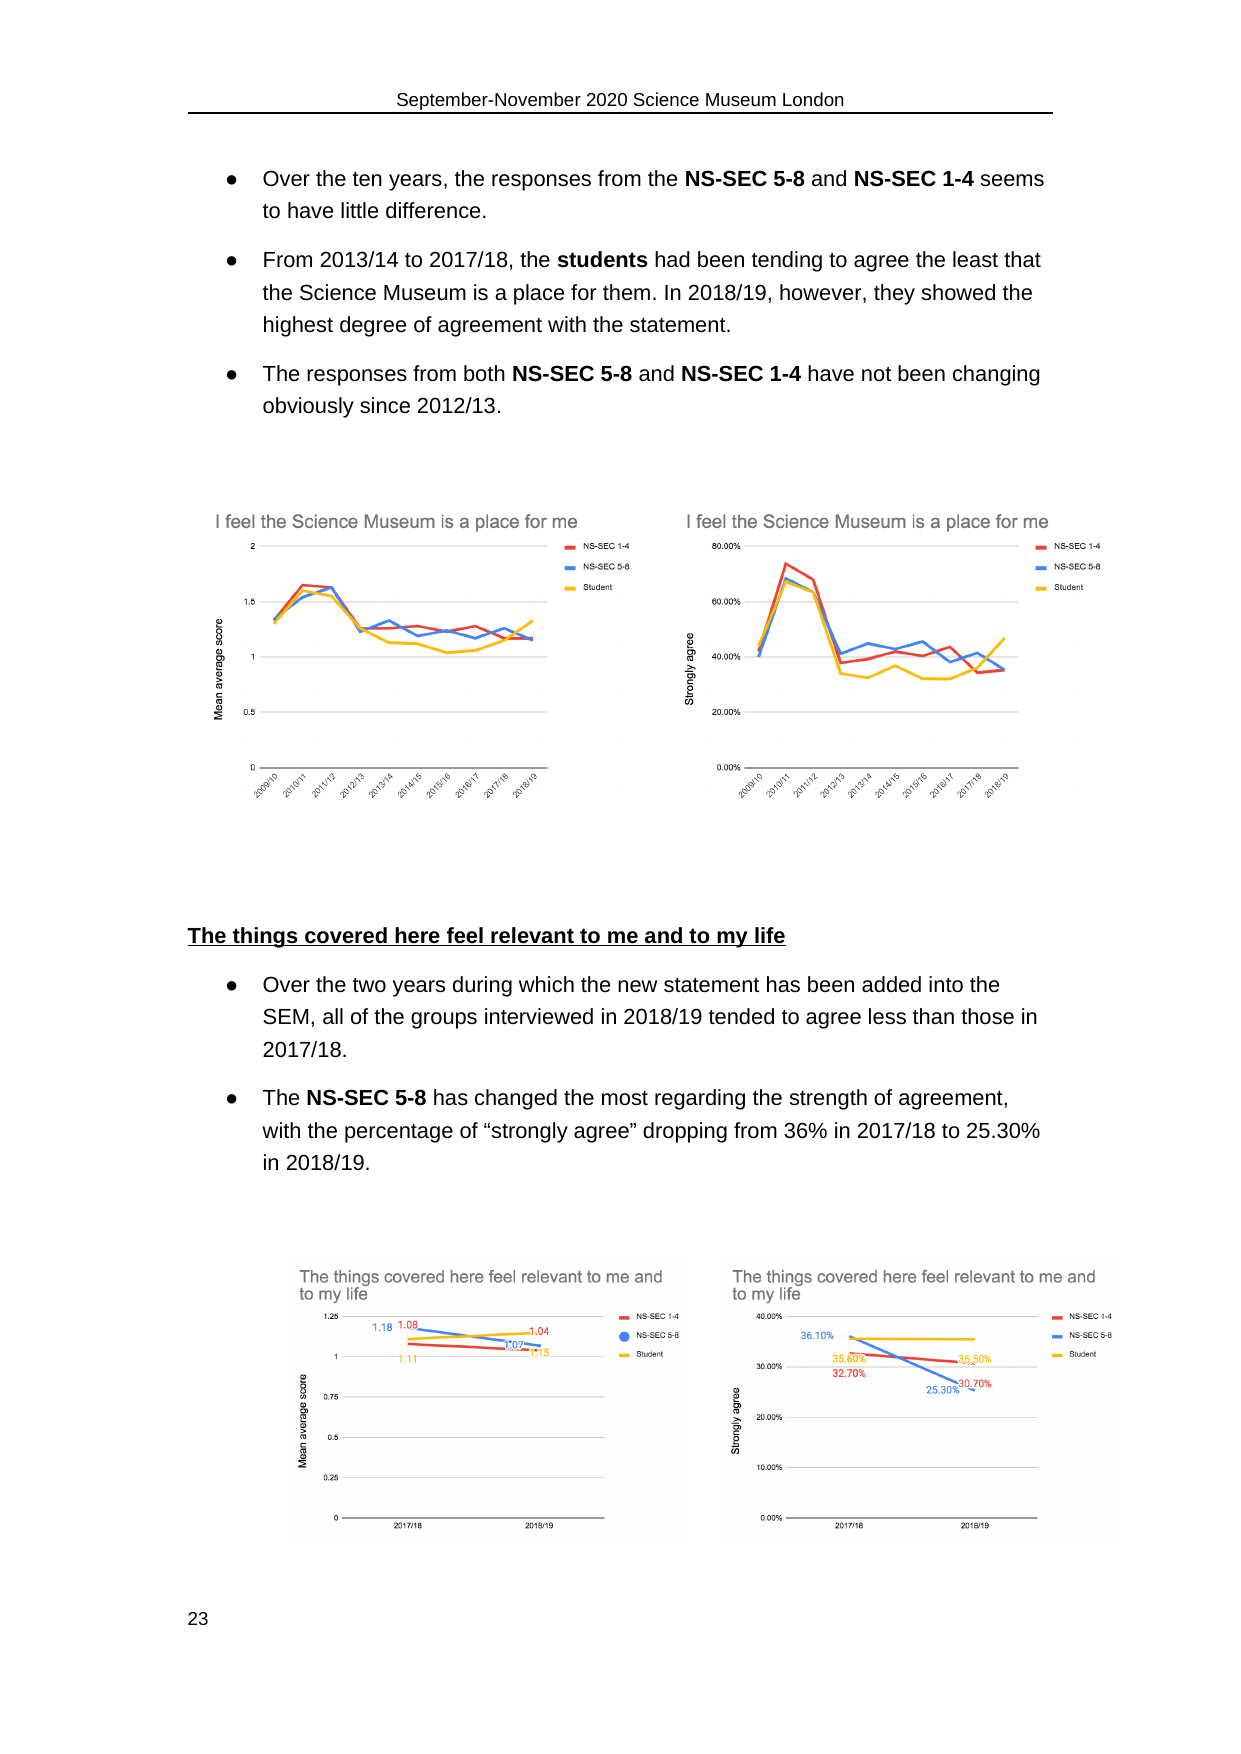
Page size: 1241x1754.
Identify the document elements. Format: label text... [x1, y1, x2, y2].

list In 2012/13, there has been a relatively sharp drop off regarding both the strength of agreement and the percentage of “strongly agree”, for all the three groups. [225, 211, 1053, 276]
list Over the two years during which the new statement has been added into the SEM, all of the groups interviewed in 2018/19 tended to agree less than those in 2017/18. [225, 1098, 1053, 1195]
subtitle The things covered here feel relevant to me and to my life [187, 1049, 1053, 1082]
picture [197, 627, 645, 942]
table_header [658, 617, 1128, 979]
list The NS-SEC 5-8 has changed the most regarding the strength of agreement, with the percentage of “strongly agree” dropping from 36% in 2017/18 to 25.30% in 2018/19. [225, 1212, 1053, 1309]
list The responses from both NS-SEC 5-8 and NS-SEC 1-4 have not been changing obviously since 2012/13. [225, 487, 1053, 552]
subtitle I feel the Science Museum is a place for me [187, 162, 1053, 194]
picture [668, 627, 1115, 942]
table_header [188, 617, 658, 979]
list Over the ten years, the responses from the NS-SEC 5-8 and NS-SEC 1-4 seems to have little difference. [225, 292, 1053, 357]
list From 2013/14 to 2017/18, the students had been tending to agree the least that the Science Museum is a place for them. In 2018/19, however, they showed the highest degree of agreement with the statement. [225, 373, 1053, 471]
